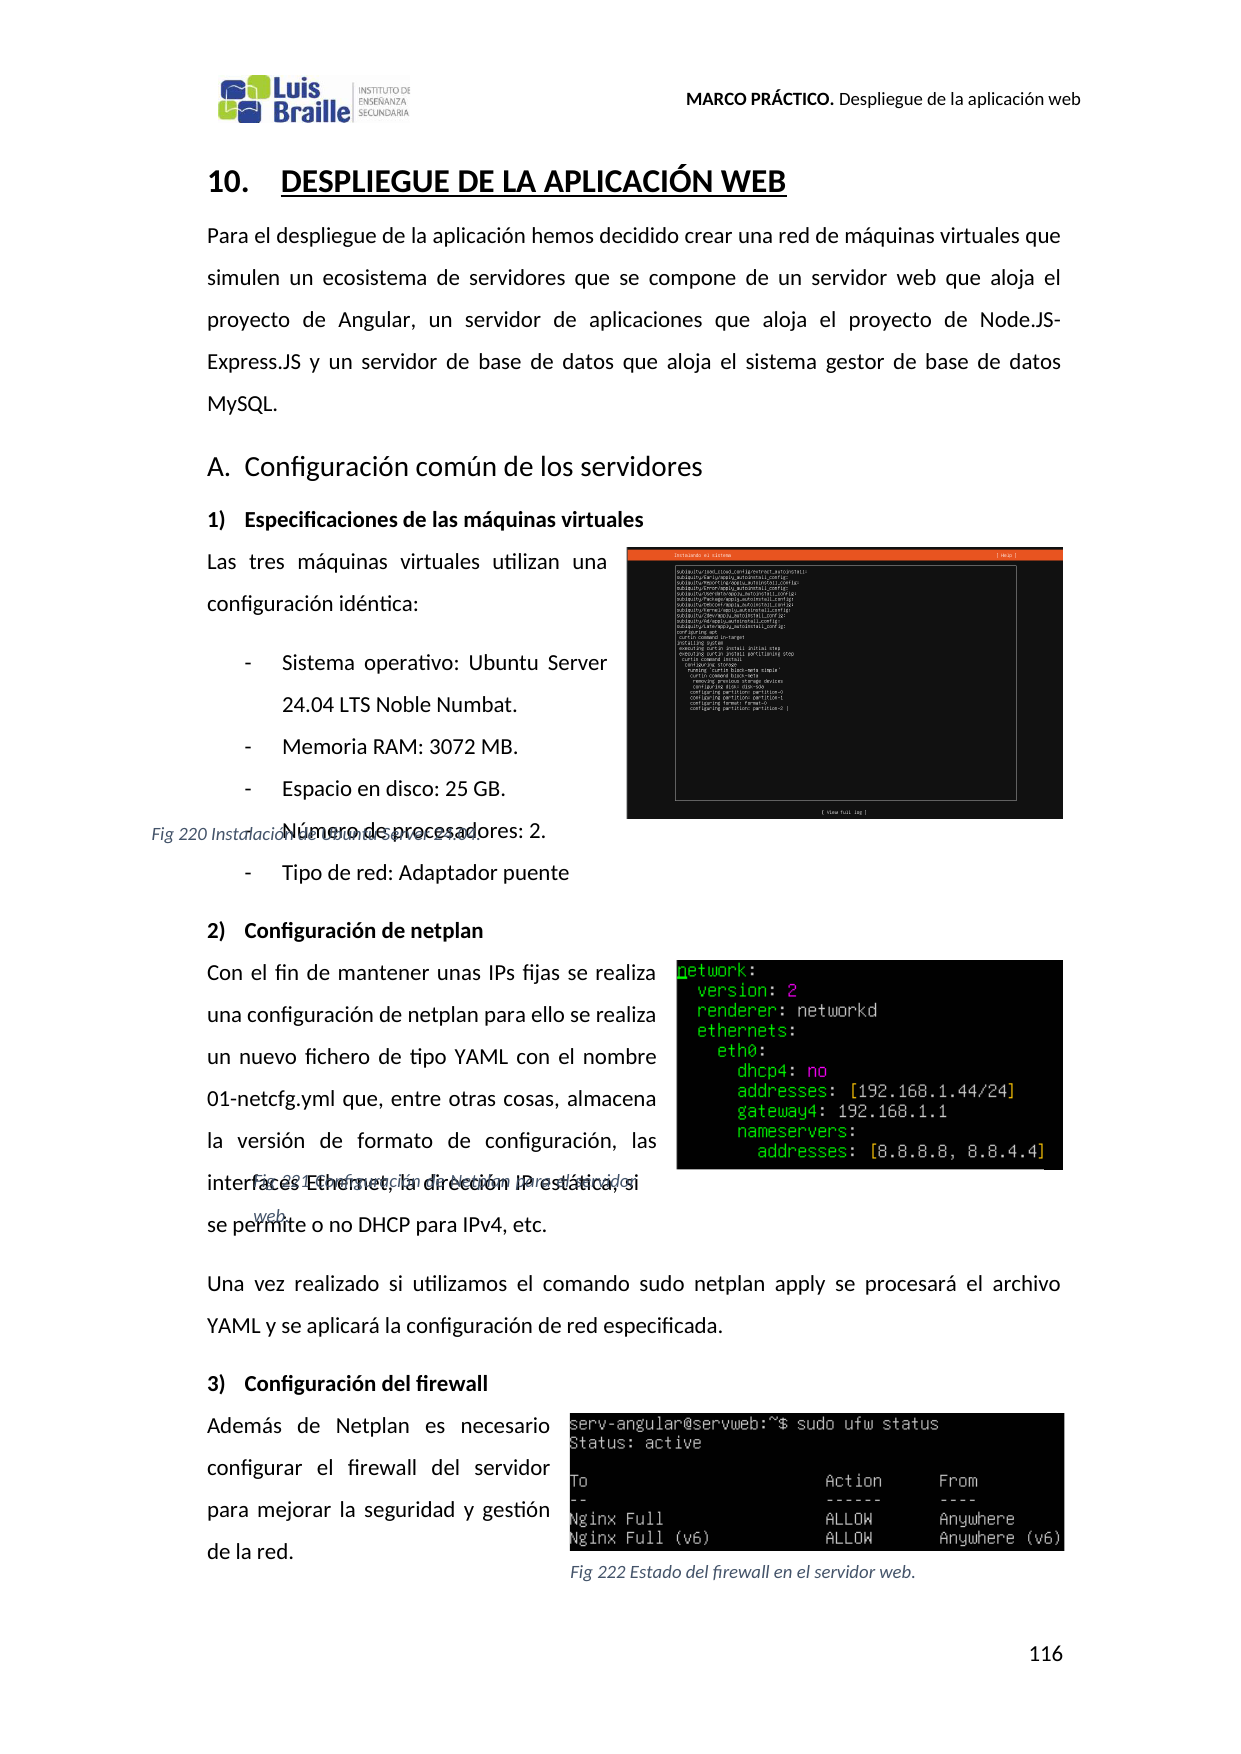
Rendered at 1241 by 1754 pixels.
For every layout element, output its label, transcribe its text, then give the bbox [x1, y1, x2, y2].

picture [626, 547, 1063, 819]
picture [569, 1413, 1065, 1551]
text Una vez realizado si utilizamos el comando sudo netplan apply se procesará el archivo YAML y se aplicará la configuración de red especificada. [207, 1269, 1063, 1339]
list Configuración común de los servidores [207, 448, 1063, 483]
list Especificaciones de las máquinas virtuales [207, 505, 1063, 533]
list Memoria RAM: 3072 MB. [244, 732, 626, 760]
list Sistema operativo: Ubuntu Server 24.04 LTS Noble Numbat. [244, 648, 626, 718]
list Espacio en disco: 25 GB. [244, 774, 626, 802]
picture [676, 960, 1063, 1170]
list Tipo de red: Adaptador puente [244, 858, 1063, 886]
text Las tres máquinas virtuales utilizan una configuración idéntica: [207, 547, 626, 617]
subtitle DESPLIEGUE DE LA APLICACIÓN WEB [207, 160, 1063, 201]
text Para el despliegue de la aplicación hemos decidido crear una red de máquinas virtuales que simulen un ecosistema de servidores que se compone de un servidor web que aloja el proyecto de Angular, un servidor de aplicaciones que aloja el proyecto de Node.JS-Express.JS y un servidor de base de datos que aloja el sistema gestor de base de datos MySQL. [207, 221, 1063, 417]
list Configuración del firewall [207, 1369, 1063, 1398]
list Número de procesadores: 2. [244, 816, 1063, 844]
list Configuración de netplan [207, 916, 1063, 944]
